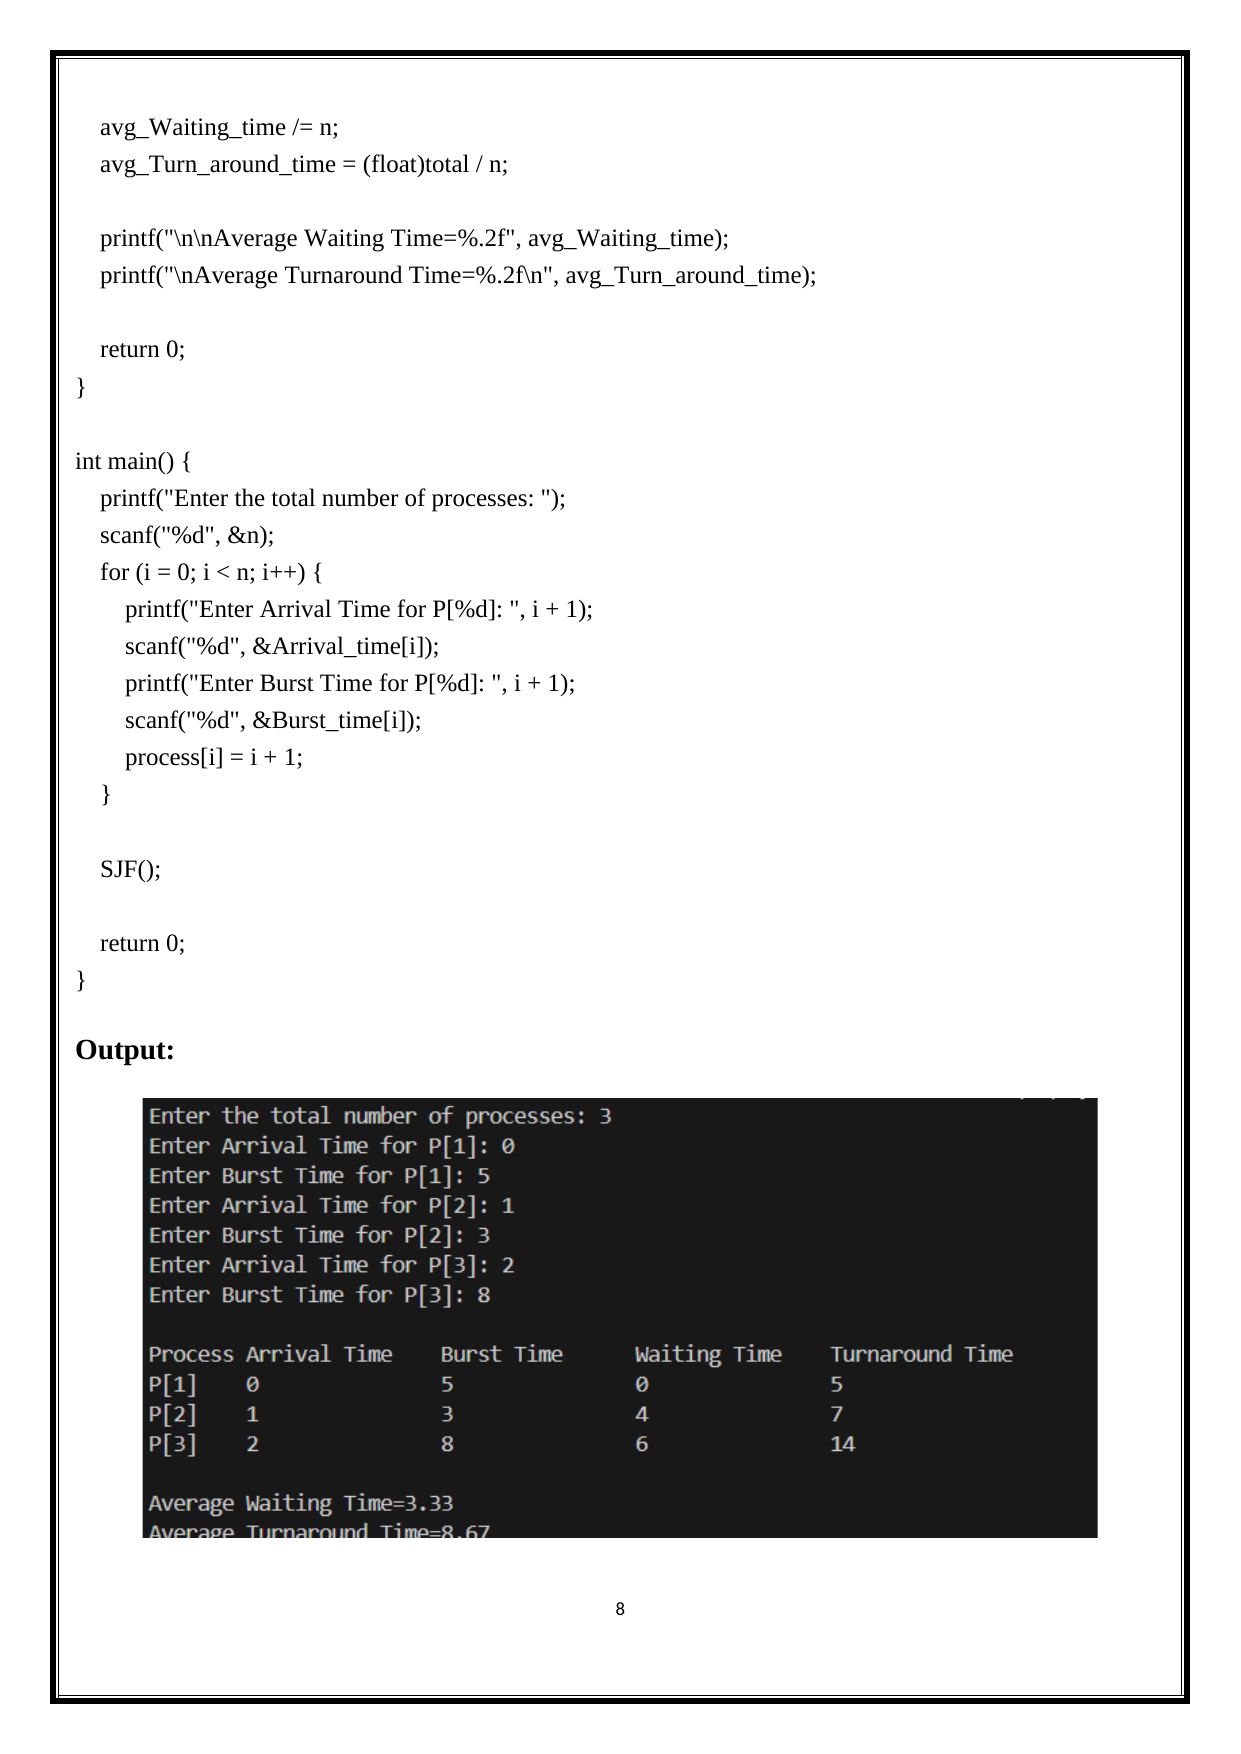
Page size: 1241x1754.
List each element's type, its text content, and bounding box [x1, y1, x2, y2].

text int main() { [75, 446, 1165, 474]
text printf("Enter the total number of processes: "); [75, 483, 1165, 512]
text return 0; [75, 334, 1165, 363]
text } [75, 779, 1165, 808]
text for (i = 0; i < n; i++) { [75, 557, 1165, 586]
text avg_Waiting_time /= n; [75, 112, 1165, 141]
text return 0; [75, 928, 1165, 957]
text SJF(); [75, 854, 1165, 882]
text } [75, 372, 1165, 400]
text printf("Enter Burst Time for P[%d]: ", i + 1); [75, 668, 1165, 697]
text avg_Turn_around_time = (float)total / n; [75, 149, 1165, 178]
text printf("\nAverage Turnaround Time=%.2f\n", avg_Turn_around_time); [75, 260, 1165, 289]
text process[i] = i + 1; [75, 742, 1165, 771]
text } [75, 965, 1165, 994]
text printf("Enter Arrival Time for P[%d]: ", i + 1); [75, 594, 1165, 623]
list Output: [75, 1032, 1165, 1066]
text scanf("%d", &Arrival_time[i]); [75, 631, 1165, 660]
text printf("\n\nAverage Waiting Time=%.2f", avg_Waiting_time); [75, 223, 1165, 252]
text scanf("%d", &Burst_time[i]); [75, 705, 1165, 734]
picture [142, 1098, 1098, 1538]
text scanf("%d", &n); [75, 520, 1165, 549]
